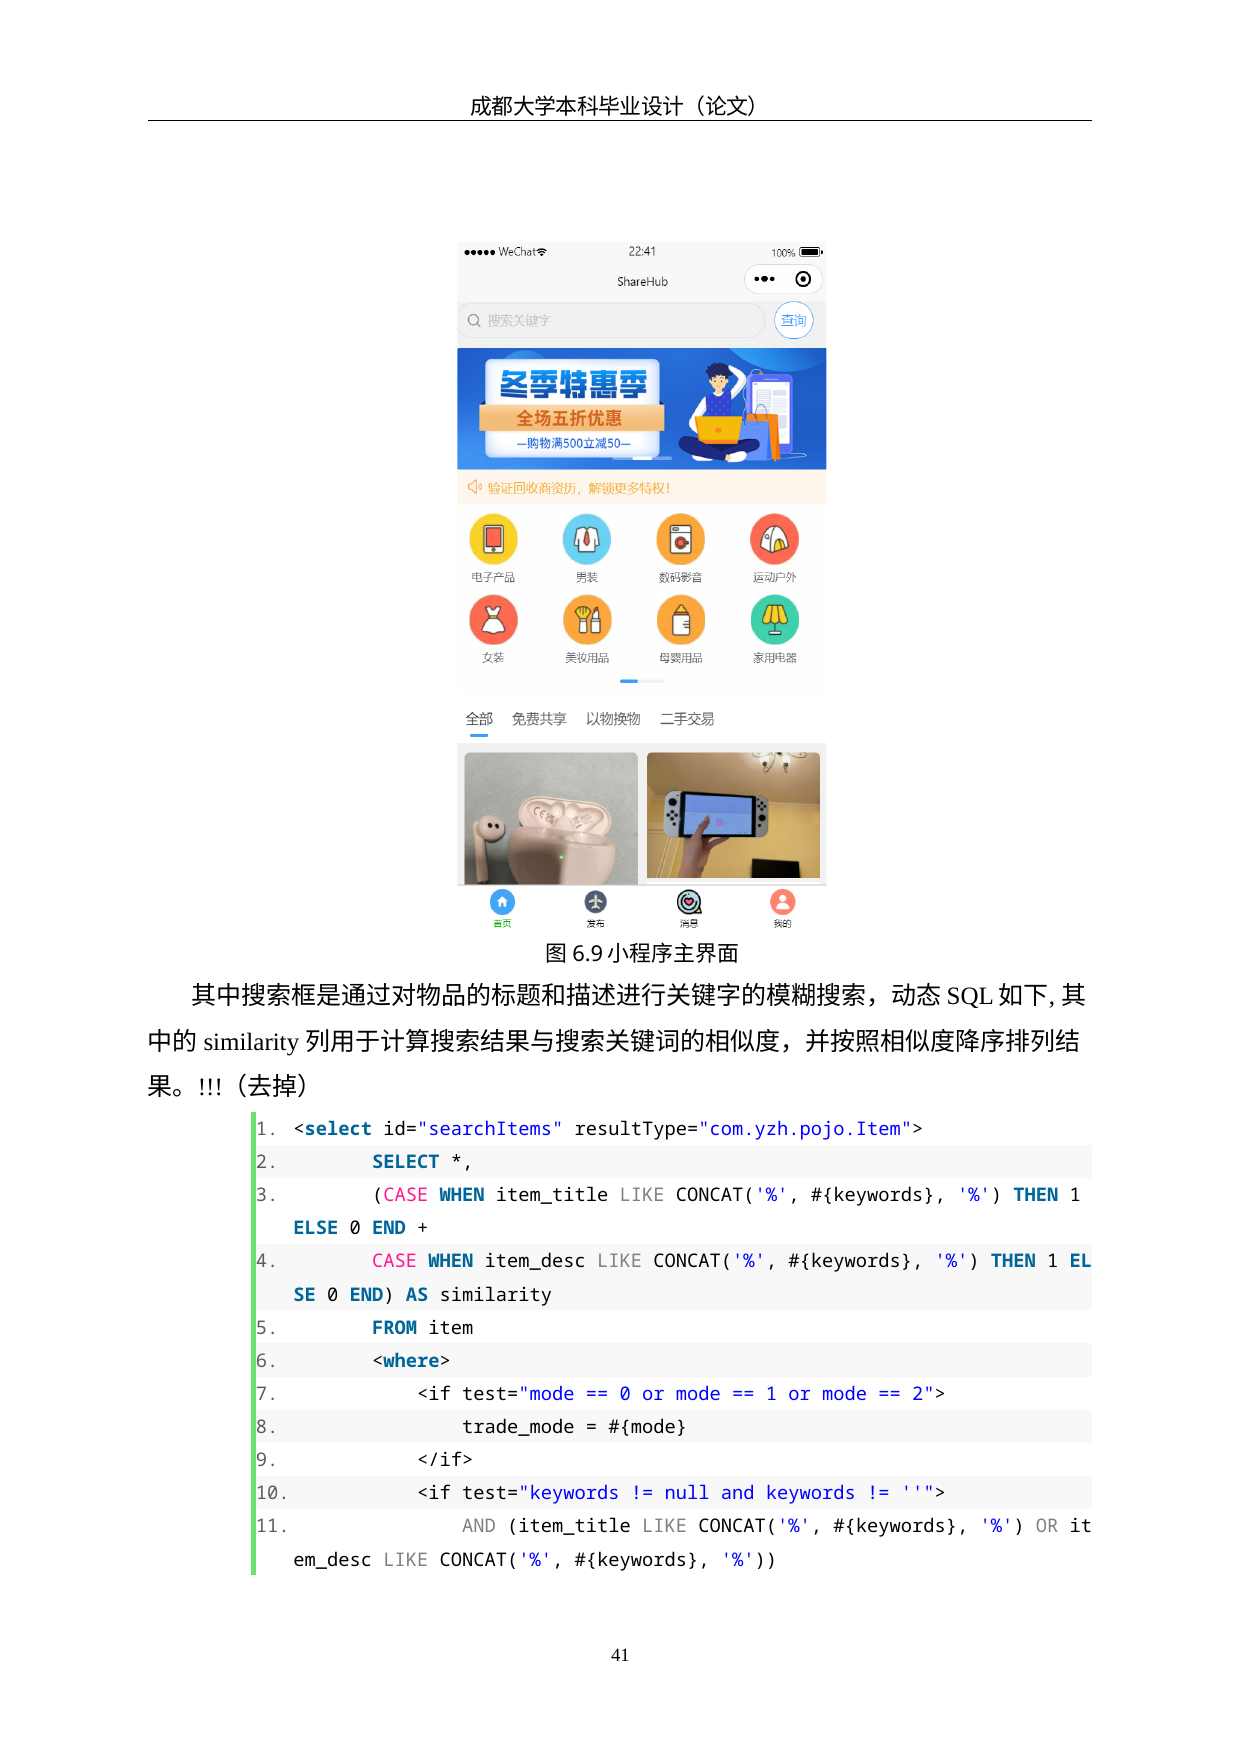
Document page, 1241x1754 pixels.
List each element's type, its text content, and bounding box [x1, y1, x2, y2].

text 其中搜索框是通过对物品的标题和描述进行关键字的模糊搜索，动态SQL如下, 其中的 similarity 列用于计算搜索结果与搜索关键词的相似度，并按照相似度降序排列结果。!!!（去掉） [148, 976, 1092, 1102]
picture [457, 242, 827, 929]
list (CASE WHEN item_title LIKE CONCAT('%', #{keywords}, '%') THEN 1 ELSE 0 END + [256, 1178, 1092, 1244]
list </if> [256, 1443, 1092, 1476]
list AND (item_title LIKE CONCAT('%', #{keywords}, '%') OR item_desc LIKE CONCAT('%', #{keywords}, '%')) [256, 1509, 1092, 1575]
list FROM item [256, 1310, 1092, 1343]
list <if test="keywords != null and keywords != ''"> [256, 1476, 1092, 1509]
list SELECT *, [256, 1145, 1092, 1178]
list CASE WHEN item_desc LIKE CONCAT('%', #{keywords}, '%') THEN 1 ELSE 0 END) AS similarity [256, 1244, 1092, 1310]
list <where> [256, 1343, 1092, 1377]
list trade_mode = #{mode} [256, 1410, 1092, 1443]
text 图 6.9小程序主界面 [148, 936, 1092, 968]
list <select id="searchItems" resultType="com.yzh.pojo.Item"> [256, 1112, 1092, 1145]
list <if test="mode == 0 or mode == 1 or mode == 2"> [256, 1377, 1092, 1410]
